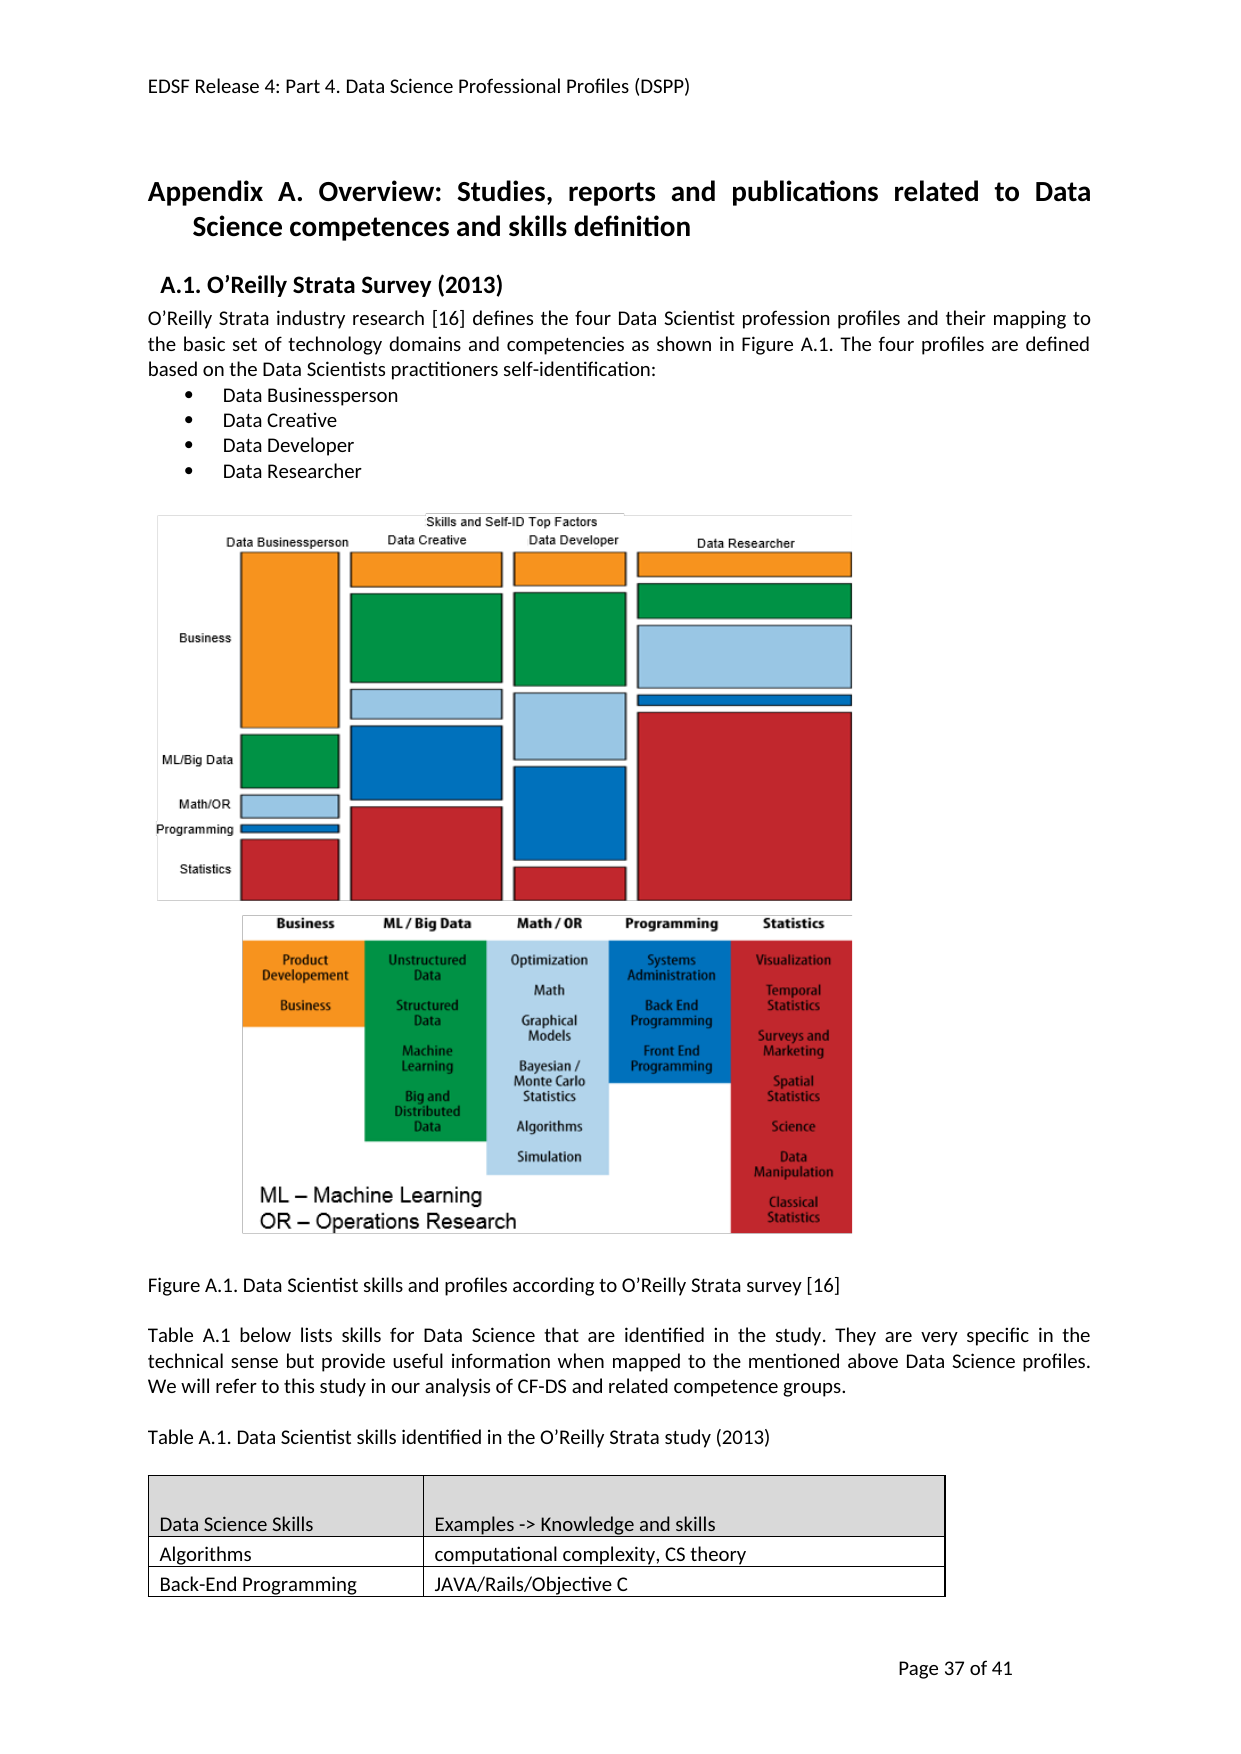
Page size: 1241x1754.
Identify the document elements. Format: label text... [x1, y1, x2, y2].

subtitle A.1. O’Reilly Strata Survey (2013) [160, 269, 1093, 299]
subtitle Appendix A. Overview: Studies, reports and publications related to Data Science competences and skills definition [148, 173, 1093, 244]
table_cell JAVA/Rails/Objective C [424, 1567, 944, 1596]
picture [147, 508, 853, 1247]
table_cell Algorithms [149, 1537, 423, 1566]
table_header Data Science Skills [149, 1476, 423, 1536]
list Data Researcher [185, 458, 1093, 483]
table_header Examples -> Knowledge and skills [424, 1476, 944, 1536]
list Data Developer [185, 433, 1093, 458]
table_cell computational complexity, CS theory [424, 1537, 944, 1566]
list Data Creative [185, 407, 1093, 433]
table_cell Back-End Programming [149, 1567, 423, 1596]
text O’Reilly Strata industry research [16] defines the four Data Scientist profession profiles and their mapping to the basic set of technology domains and competencies as shown in Figure A.1. The four profiles are defined based on the Data Scientists practitioners self-identification: [148, 306, 1093, 382]
list Data Businessperson [185, 382, 1093, 407]
text Table A.1 below lists skills for Data Science that are identified in the study. They are very specific in the technical sense but provide useful information when mapped to the mentioned above Data Science profiles. We will refer to this study in our analysis of CF-DS and related competence groups. [148, 1323, 1093, 1399]
text Figure A.1. Data Scientist skills and profiles according to O’Reilly Strata survey [16] [148, 1272, 1093, 1297]
text Table A.1. Data Scientist skills identified in the O’Reilly Strata study (2013) [148, 1424, 1093, 1450]
